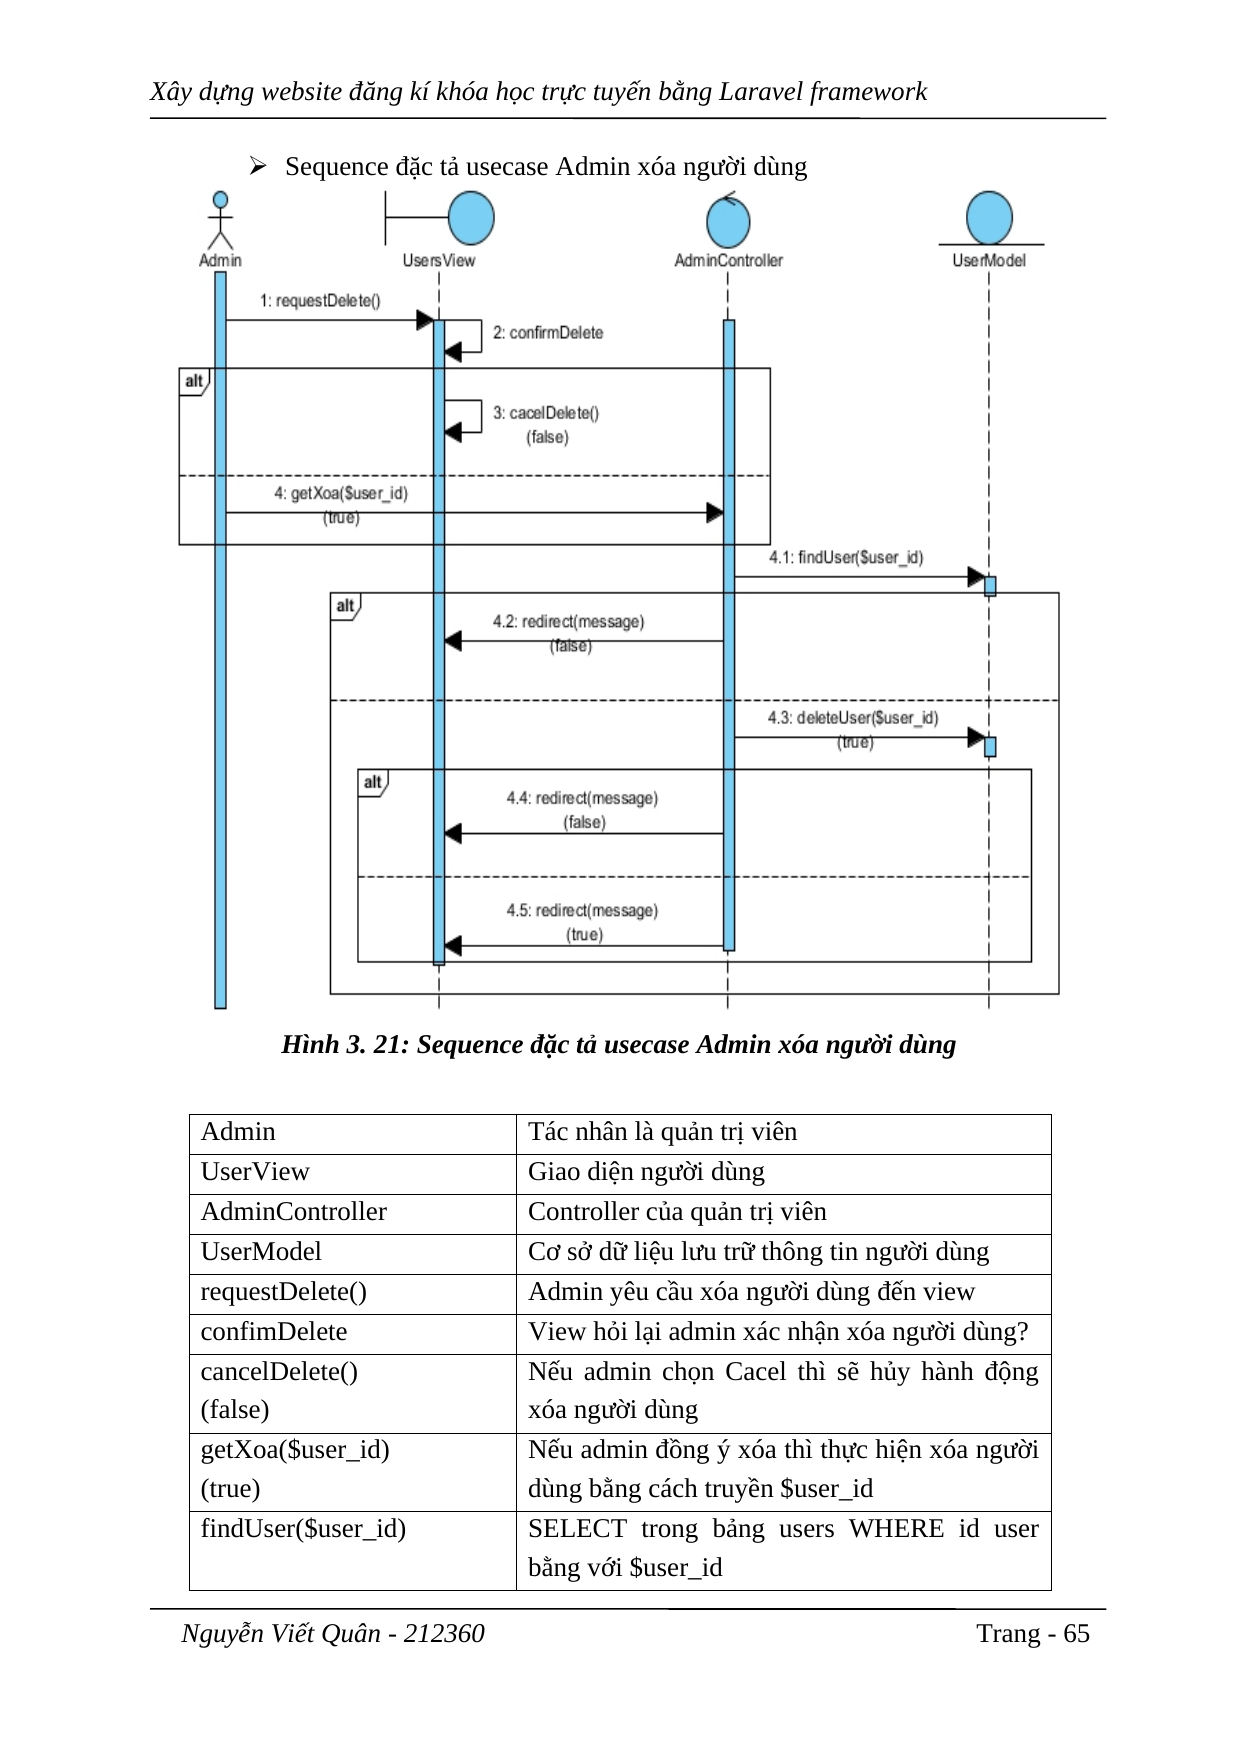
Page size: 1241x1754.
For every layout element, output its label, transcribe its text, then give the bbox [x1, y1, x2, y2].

table_cell cancelDelete() (false) [190, 1355, 516, 1432]
picture [176, 188, 1064, 1016]
table_cell getXoa($user_id) (true) [190, 1434, 516, 1511]
table_cell requestDelete() [190, 1275, 516, 1314]
table_header Tác nhân là quản trị viên [517, 1115, 1051, 1154]
table_cell Nếu admin chọn Cacel thì sẽ hủy hành động xóa người dùng [517, 1355, 1051, 1432]
table_cell View hỏi lại admin xác nhận xóa người dùng? [517, 1315, 1051, 1354]
table_cell Admin yêu cầu xóa người dùng đến view [517, 1275, 1051, 1314]
table_cell UserView [190, 1155, 516, 1194]
table_cell Controller của quản trị viên [517, 1195, 1051, 1234]
table_cell findUser($user_id) [190, 1512, 516, 1590]
table_cell Giao diện người dùng [517, 1155, 1051, 1194]
text Sequence đặc tả usecase Admin xóa người dùng [247, 150, 1090, 181]
table_cell UserModel [190, 1235, 516, 1274]
table_cell Nếu admin đồng ý xóa thì thực hiện xóa người dùng bằng cách truyền $user_id [517, 1434, 1051, 1511]
table_cell confimDelete [190, 1315, 516, 1354]
table_cell SELECT trong bảng users WHERE id user bằng với $user_id [517, 1512, 1051, 1590]
table_cell AdminController [190, 1195, 516, 1234]
table_header Admin [190, 1115, 516, 1154]
table_cell Cơ sở dữ liệu lưu trữ thông tin người dùng [517, 1235, 1051, 1274]
